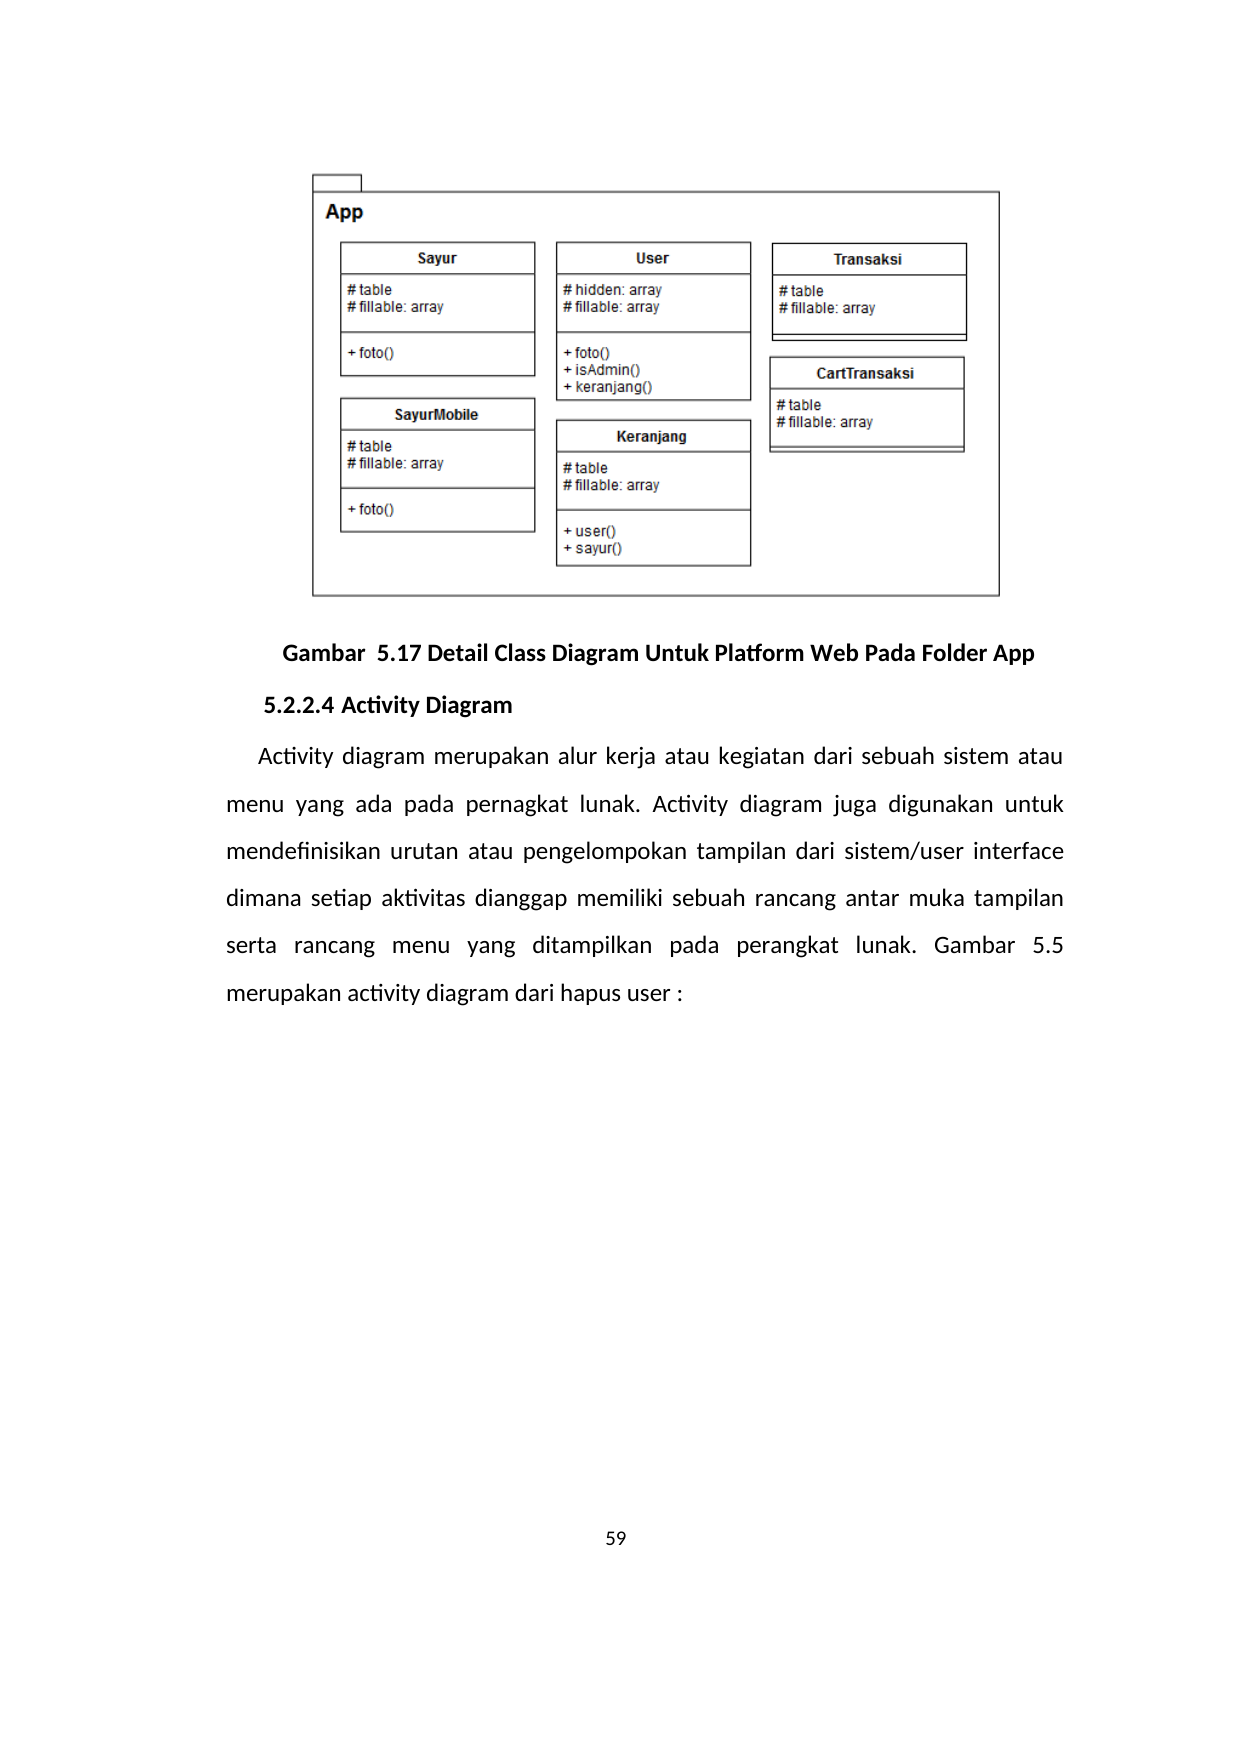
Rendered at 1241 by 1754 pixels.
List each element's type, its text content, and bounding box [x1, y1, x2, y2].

subtitle 5.2.2.4 Activity Diagram [227, 689, 1092, 719]
text Activity diagram merupakan alur kerja atau kegiatan dari sebuah sistem atau menu yang ada pada pernagkat lunak. Activity diagram juga digunakan untuk mendefinisikan urutan atau pengelompokan tampilan dari sistem/user interface dimana setiap aktivitas dianggap memiliki sebuah rancang antar muka tampilan serta rancang menu yang ditampilkan pada perangkat lunak. Gambar 5.5 merupakan activity diagram dari hapus user : [226, 740, 1065, 1007]
subtitle Gambar 5.17 Detail Class Diagram Untuk Platform Web Pada Folder App [226, 637, 1092, 668]
picture [297, 159, 1019, 619]
